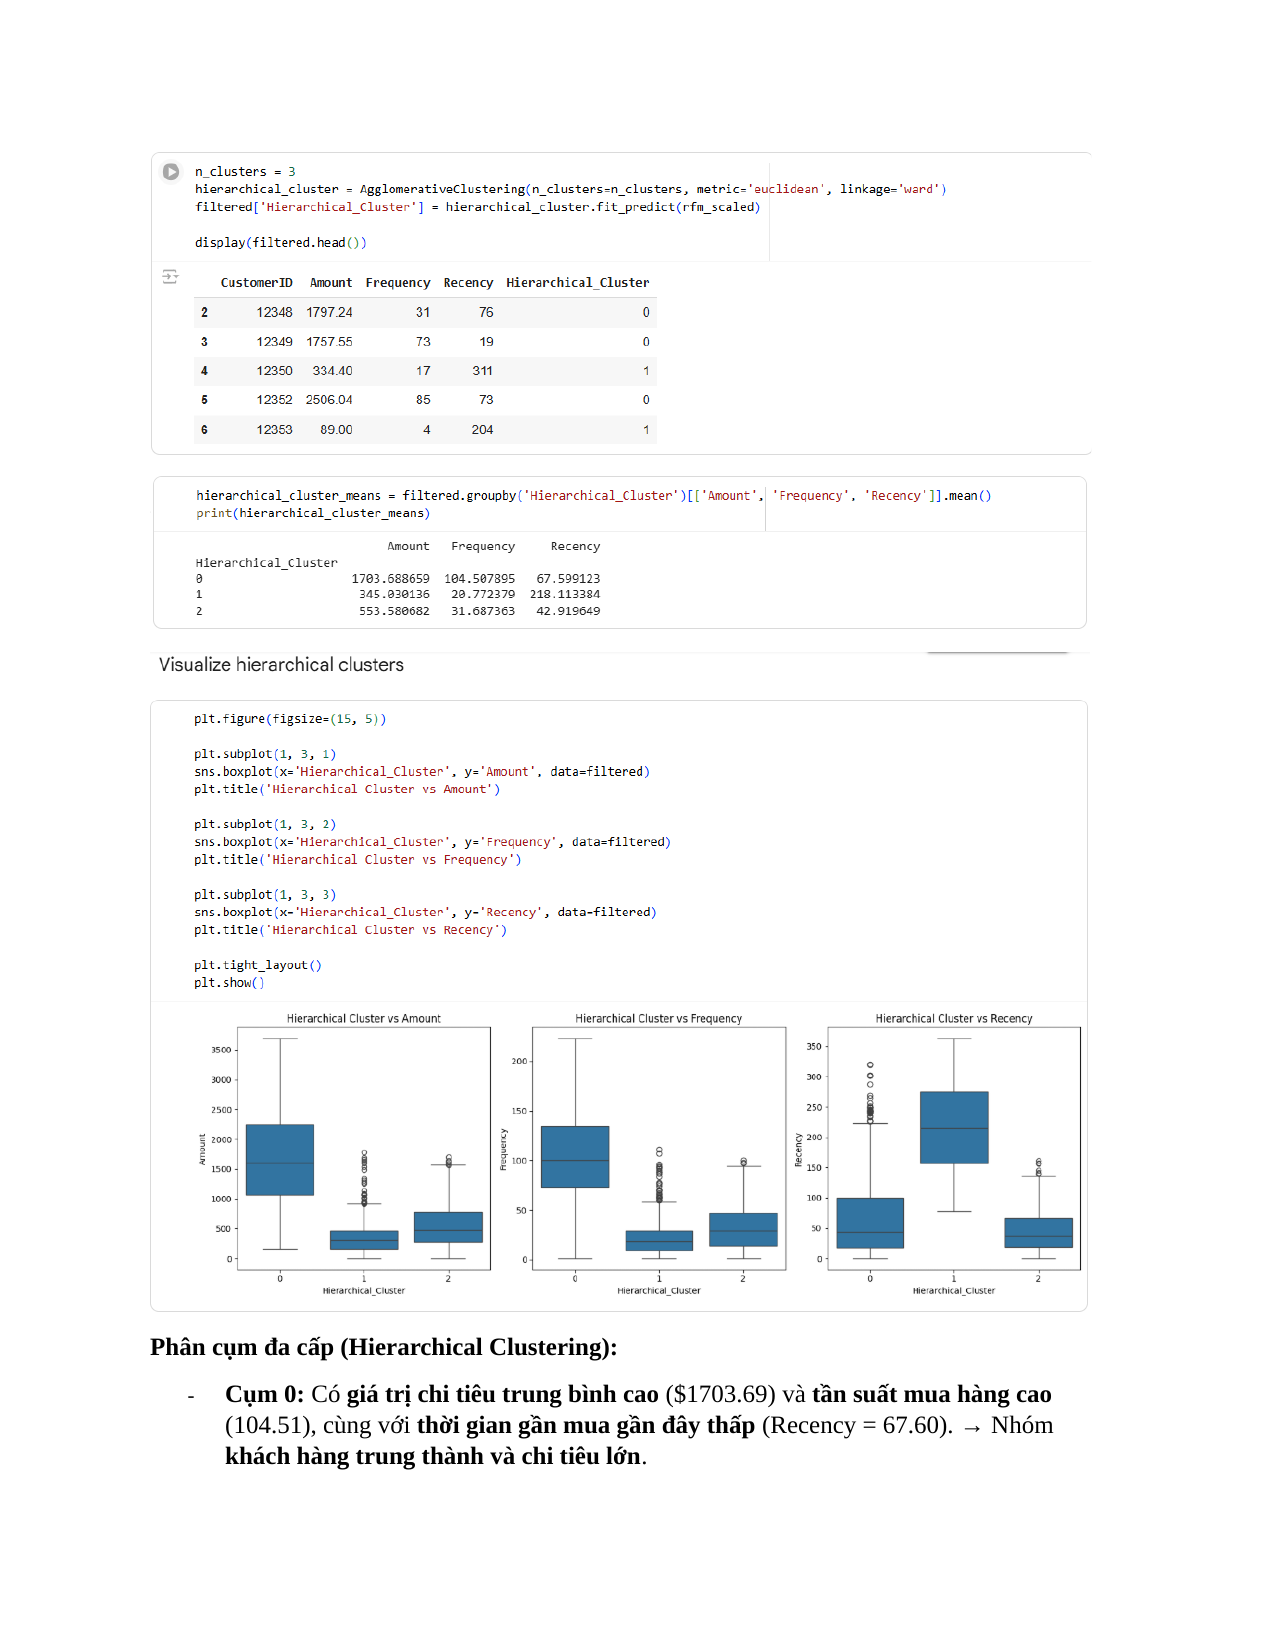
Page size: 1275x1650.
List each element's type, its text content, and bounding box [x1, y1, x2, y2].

text Phân cụm đa cấp (Hierarchical Clustering): [150, 1332, 1125, 1360]
list Cụm 0: Có giá trị chi tiêu trung bình cao ($1703.69) và tần suất mua hàng cao (104.51), cùng với thời gian gần mua gần đây thấp (Recency = 67.60). → Nhóm khách hàng trung thành và chi tiêu lớn. [187, 1379, 1125, 1470]
picture [150, 476, 1090, 633]
picture [150, 652, 1090, 1313]
picture [150, 150, 1092, 458]
